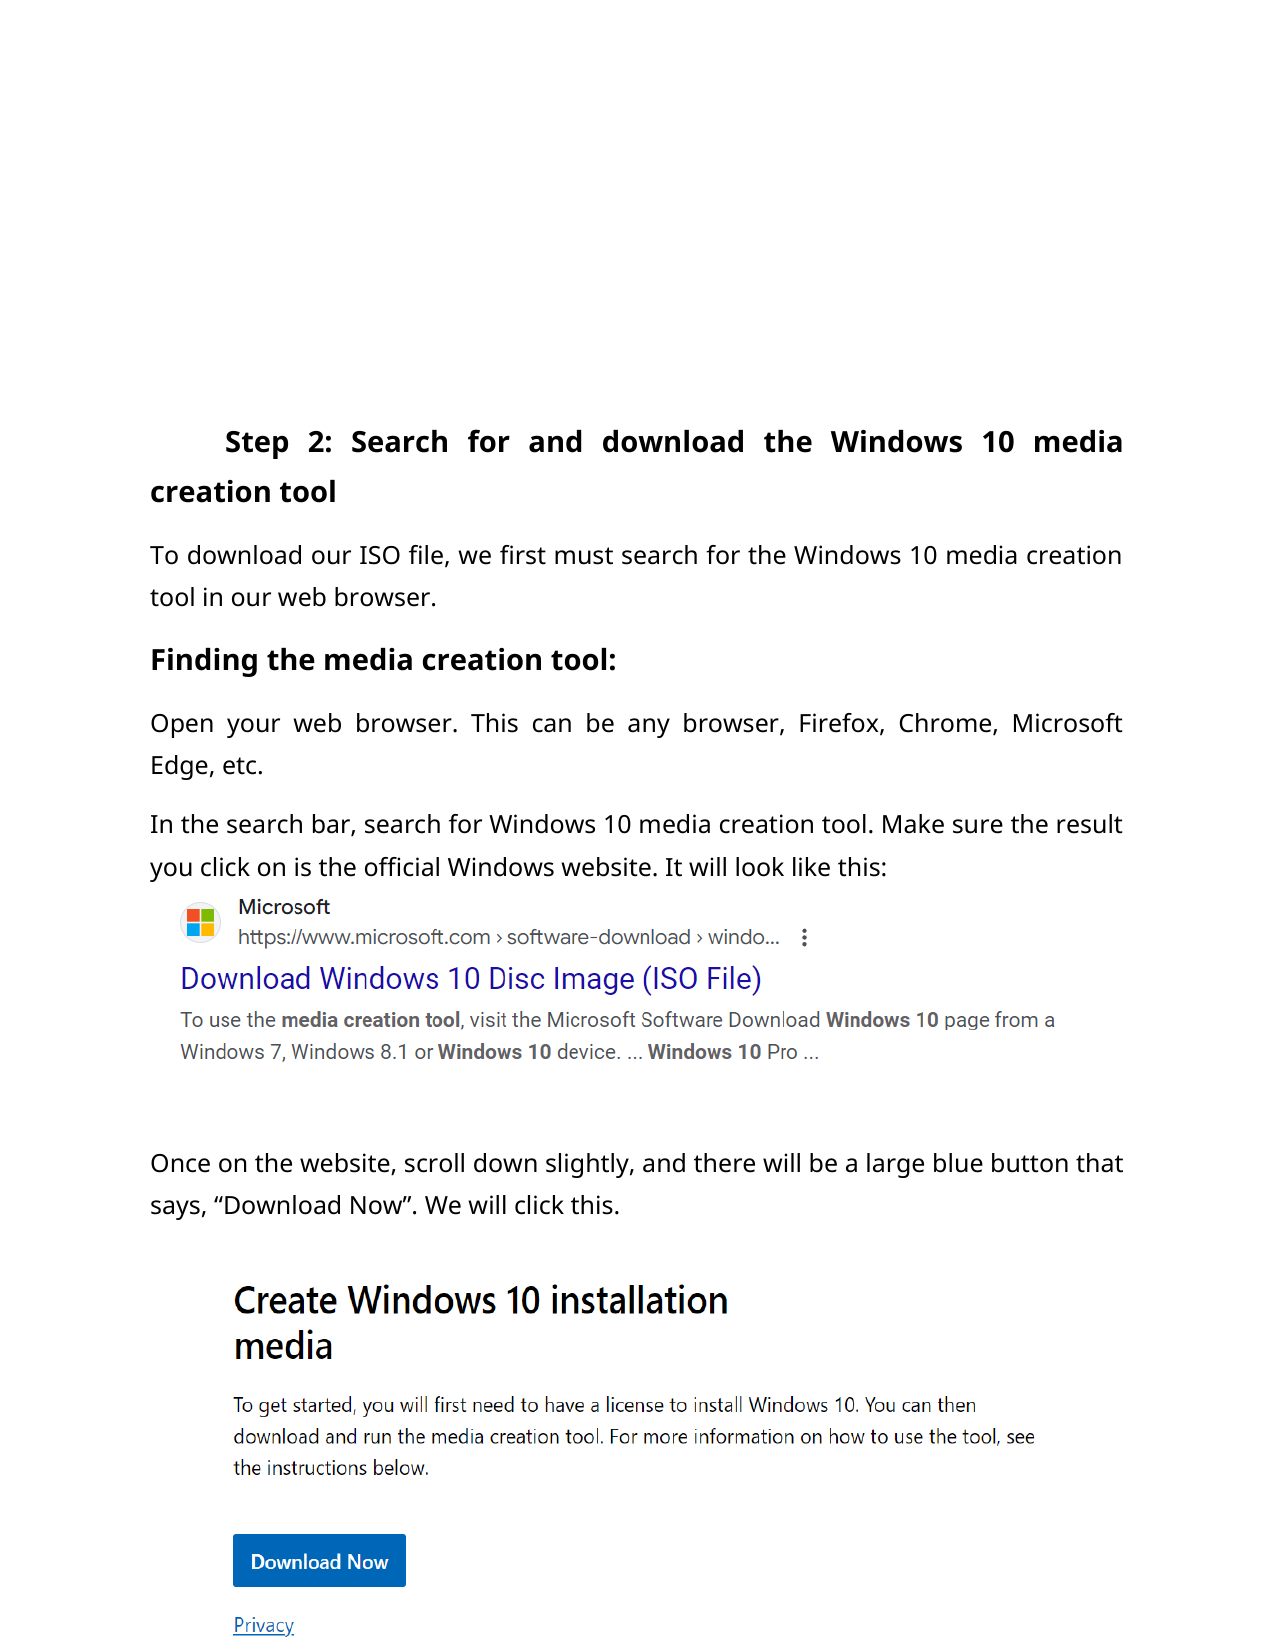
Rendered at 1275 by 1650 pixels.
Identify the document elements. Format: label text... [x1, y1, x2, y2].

text In the search bar, search for Windows 10 media creation tool. Make sure the result you click on is the official Windows website. It will look like this: [150, 807, 1125, 884]
text Finding the media creation tool: [150, 639, 1125, 679]
picture [179, 1232, 1096, 1650]
text Step 2: Search for and download the Windows 10 media creation tool [150, 422, 1125, 511]
text Open your web browser. This can be any browser, Firefox, Chrome, Microsoft Edge, etc. [150, 705, 1125, 782]
text To download our ISO file, we first must search for the Windows 10 media creation tool in our web browser. [150, 537, 1125, 614]
text Once on the website, scroll down slightly, and there will be a large blue button that says, “Download Now”. We will click this. [150, 1145, 1125, 1222]
picture [156, 882, 1132, 1104]
